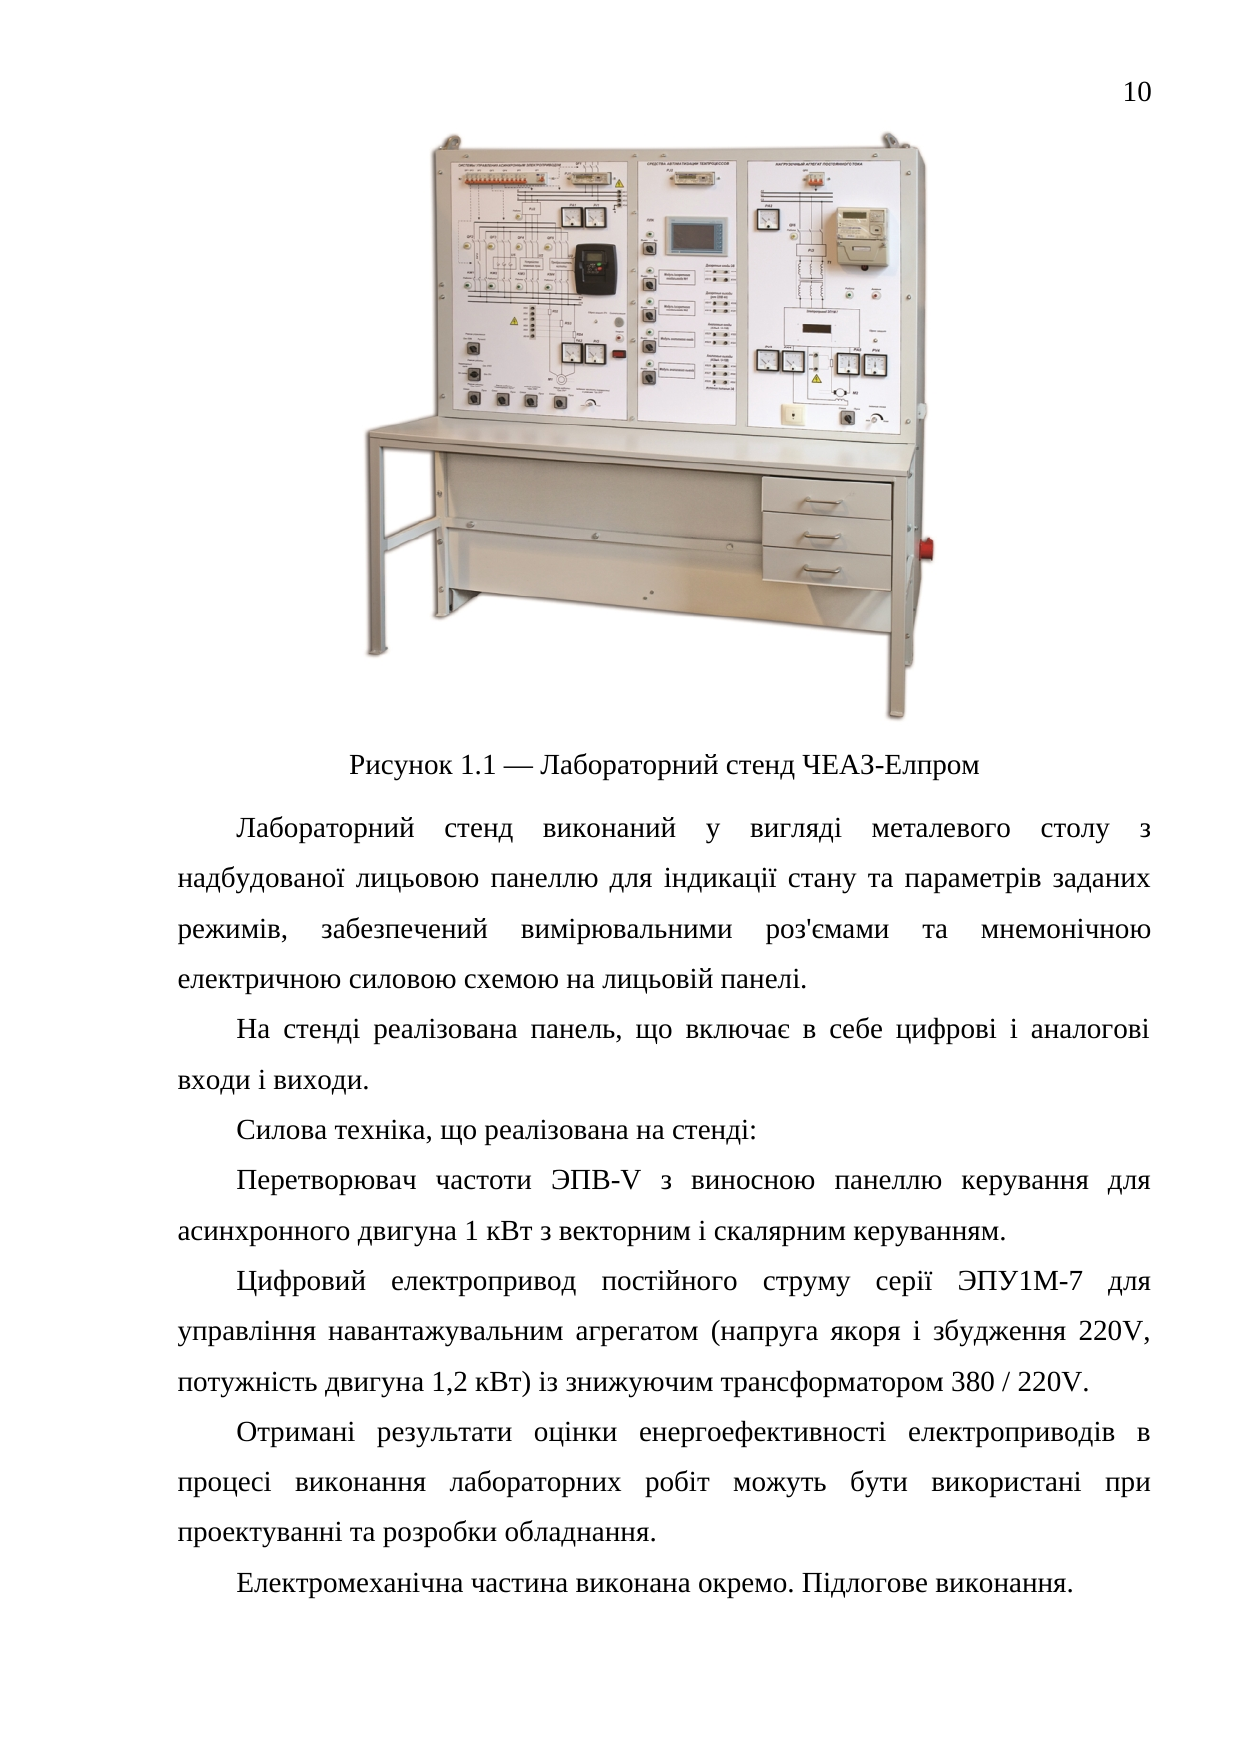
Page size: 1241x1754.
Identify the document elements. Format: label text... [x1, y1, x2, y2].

text На стенді реалізована панель, що включає в себе цифрові і аналогові входи і виходи. [177, 1011, 1152, 1095]
text Рисунок 1.1 — Лабораторний стенд ЧЕАЗ-Елпром [177, 747, 1152, 781]
text Силова техніка, що реалізована на стенді: [177, 1112, 1152, 1146]
text Електромеханічна частина виконана окремо. Підлогове виконання. [177, 1565, 1152, 1598]
text Отримані результати оцінки енергоефективності електроприводів в процесі виконання лабораторних робіт можуть бути використані при проектуванні та розробки обладнання. [177, 1414, 1152, 1548]
picture [360, 118, 969, 731]
text Лабораторний стенд виконаний у вигляді металевого столу з надбудованої лицьовою панеллю для індикації стану та параметрів заданих режимів, забезпечений вимірювальними роз'ємами та мнемонічною електричною силовою схемою на лицьовій панелі. [177, 810, 1152, 995]
text Цифровий електропривод постійного струму серії ЭПУ1М-7 для управління навантажувальним агрегатом (напруга якоря і збудження 220V, потужність двигуна 1,2 кВт) із знижуючим трансформатором 380 / 220V. [177, 1263, 1152, 1397]
text Перетворювач частоти ЭПВ-V з виносною панеллю керування для асинхронного двигуна 1 кВт з векторним і скалярним керуванням. [177, 1162, 1152, 1246]
